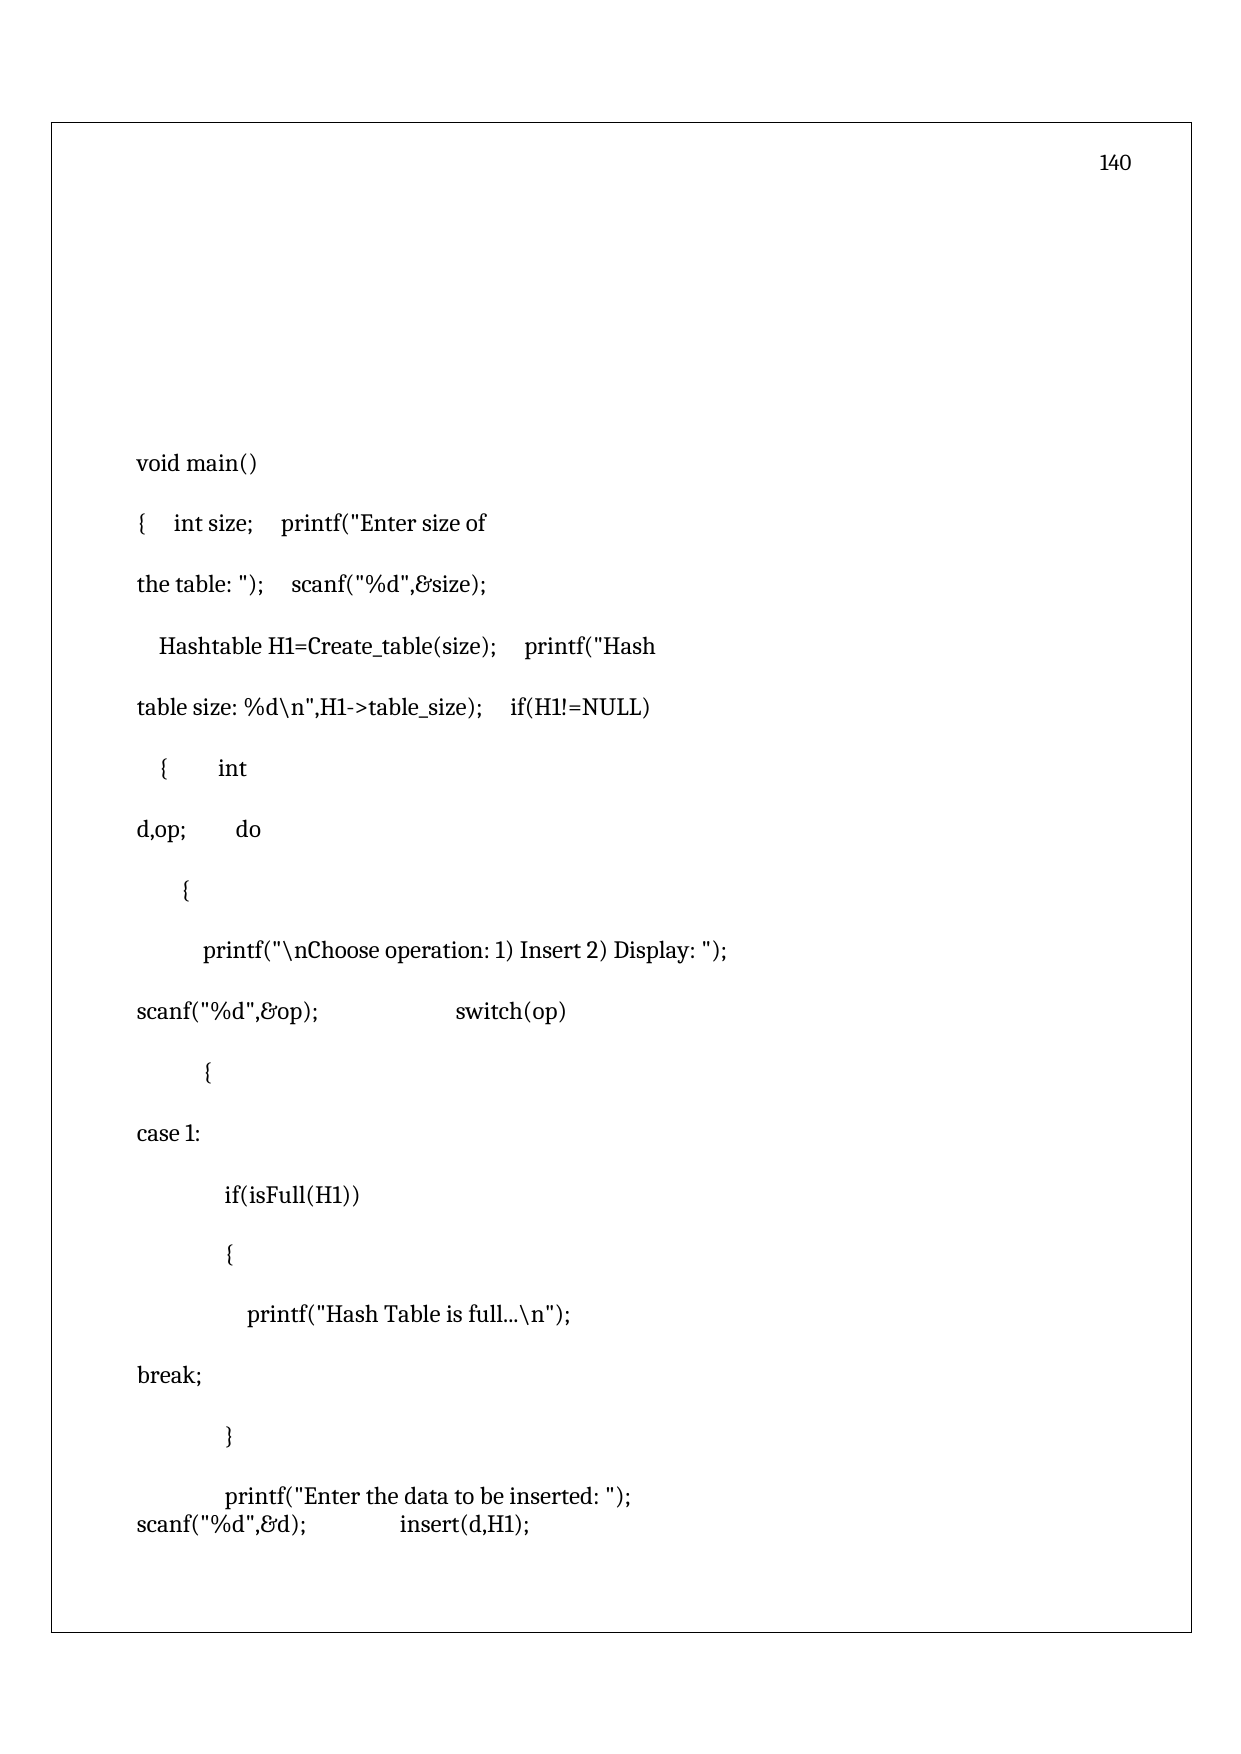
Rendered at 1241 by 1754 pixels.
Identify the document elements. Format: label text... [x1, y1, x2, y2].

table_header 140 [1099, 123, 1191, 1632]
table_header void main() { int size; printf("Enter size of the table: "); scanf("%d",&size); Hashtable H1=Create_table(size); printf("Hash table size: %d\n",H1->table_size); if(H1!=NULL) { int d,op; do { printf("\nChoose operation: 1) Insert 2) Display: "); scanf("%d",&op); switch(op) { case 1: if(isFull(H1)) { printf("Hash Table is full...\n"); break; } printf("Enter the data to be inserted: "); scanf("%d",&d); insert(d,H1); [52, 123, 1099, 1632]
